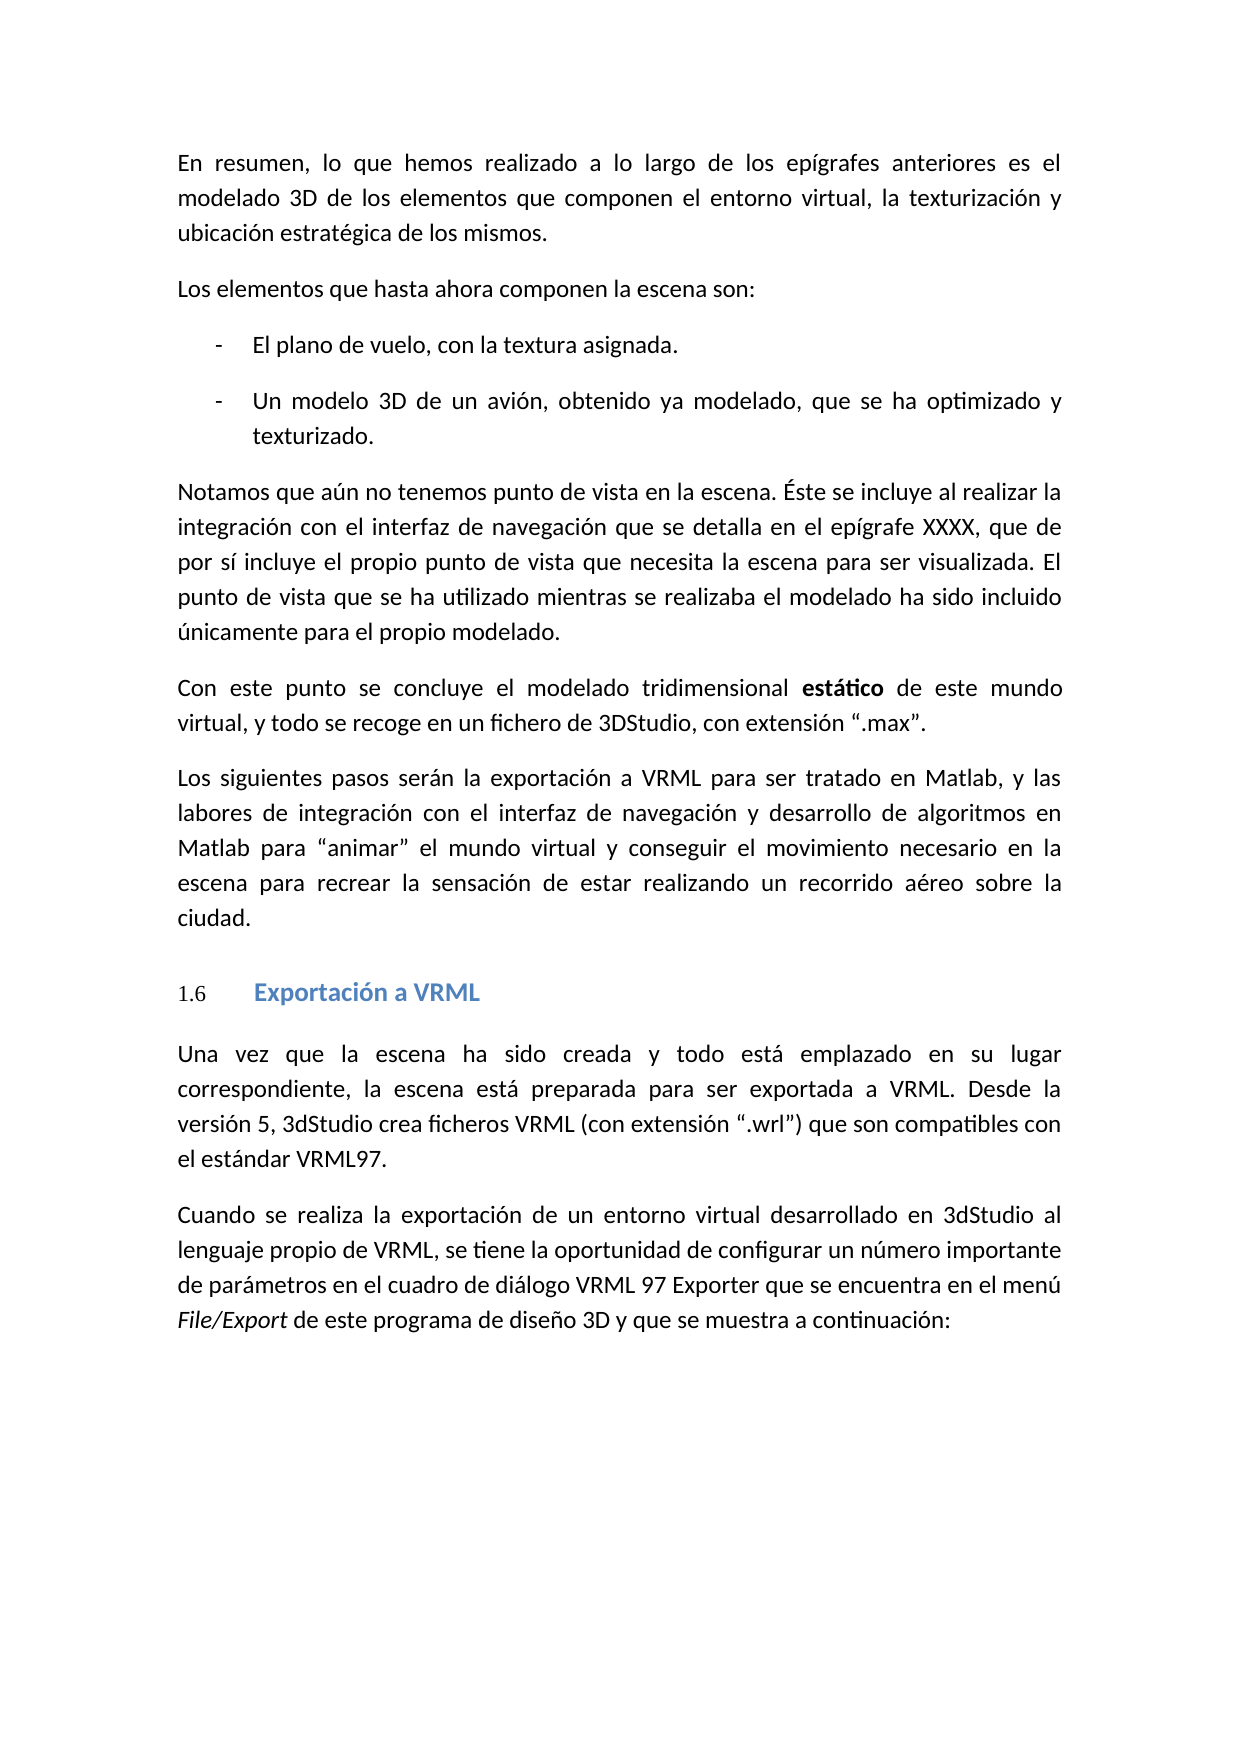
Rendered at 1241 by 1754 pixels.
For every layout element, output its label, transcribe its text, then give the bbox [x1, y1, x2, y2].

text Los elementos que hasta ahora componen la escena son: [177, 273, 1063, 304]
list Un modelo 3D de un avión, obtenido ya modelado, que se ha optimizado y texturizado. [215, 385, 1063, 451]
text Con este punto se concluye el modelado tridimensional estático de este mundo virtual, y todo se recoge en un fichero de 3DStudio, con extensión “.max”. [177, 672, 1063, 737]
text Notamos que aún no tenemos punto de vista en la escena. Éste se incluye al realizar la integración con el interfaz de navegación que se detalla en el epígrafe XXXX, que de por sí incluye el propio punto de vista que necesita la escena para ser visualizada. El punto de vista que se ha utilizado mientras se realizaba el modelado ha sido incluido únicamente para el propio modelado. [177, 476, 1063, 646]
text Cuando se realiza la exportación de un entorno virtual desarrollado en 3dStudio al lenguaje propio de VRML, se tiene la oportunidad de configurar un número importante de parámetros en el cuadro de diálogo VRML 97 Exporter que se encuentra en el menú File/Export de este programa de diseño 3D y que se muestra a continuación: [177, 1199, 1063, 1334]
list El plano de vuelo, con la textura asignada. [215, 329, 1063, 360]
text Los siguientes pasos serán la exportación a VRML para ser tratado en Matlab, y las labores de integración con el interfaz de navegación y desarrollo de algoritmos en Matlab para “animar” el mundo virtual y conseguir el movimiento necesario en la escena para recrear la sensación de estar realizando un recorrido aéreo sobre la ciudad. [177, 763, 1063, 933]
text En resumen, lo que hemos realizado a lo largo de los epígrafes anteriores es el modelado 3D de los elementos que componen el entorno virtual, la texturización y ubicación estratégica de los mismos. [177, 148, 1063, 248]
text Una vez que la escena ha sido creada y todo está emplazado en su lugar correspondiente, la escena está preparada para ser exportada a VRML. Desde la versión 5, 3dStudio crea ficheros VRML (con extensión “.wrl”) que son compatibles con el estándar VRML97. [177, 1038, 1063, 1173]
subtitle Exportación a VRML [177, 975, 1063, 1008]
